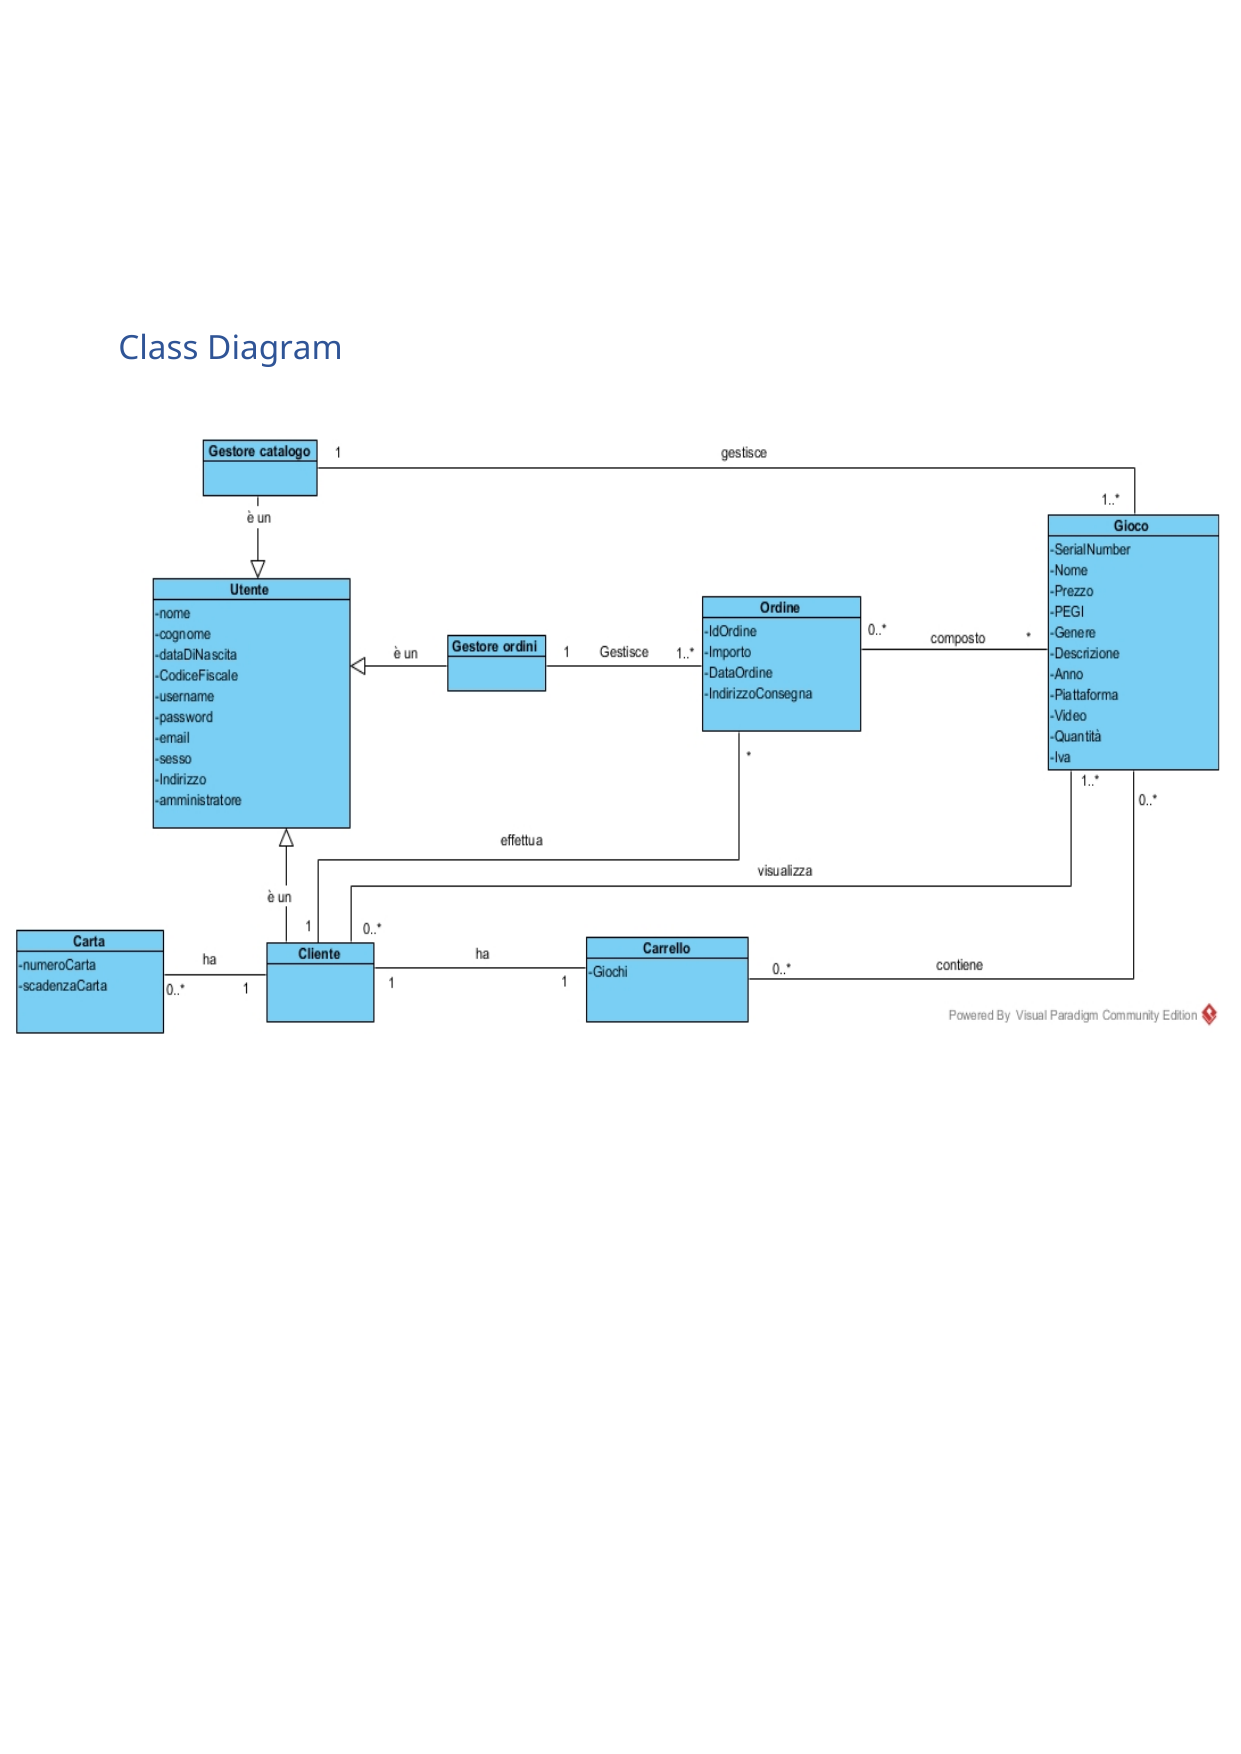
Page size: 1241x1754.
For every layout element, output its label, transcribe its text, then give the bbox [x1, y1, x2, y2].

subtitle Class Diagram [118, 324, 1122, 369]
picture [14, 437, 1219, 1034]
